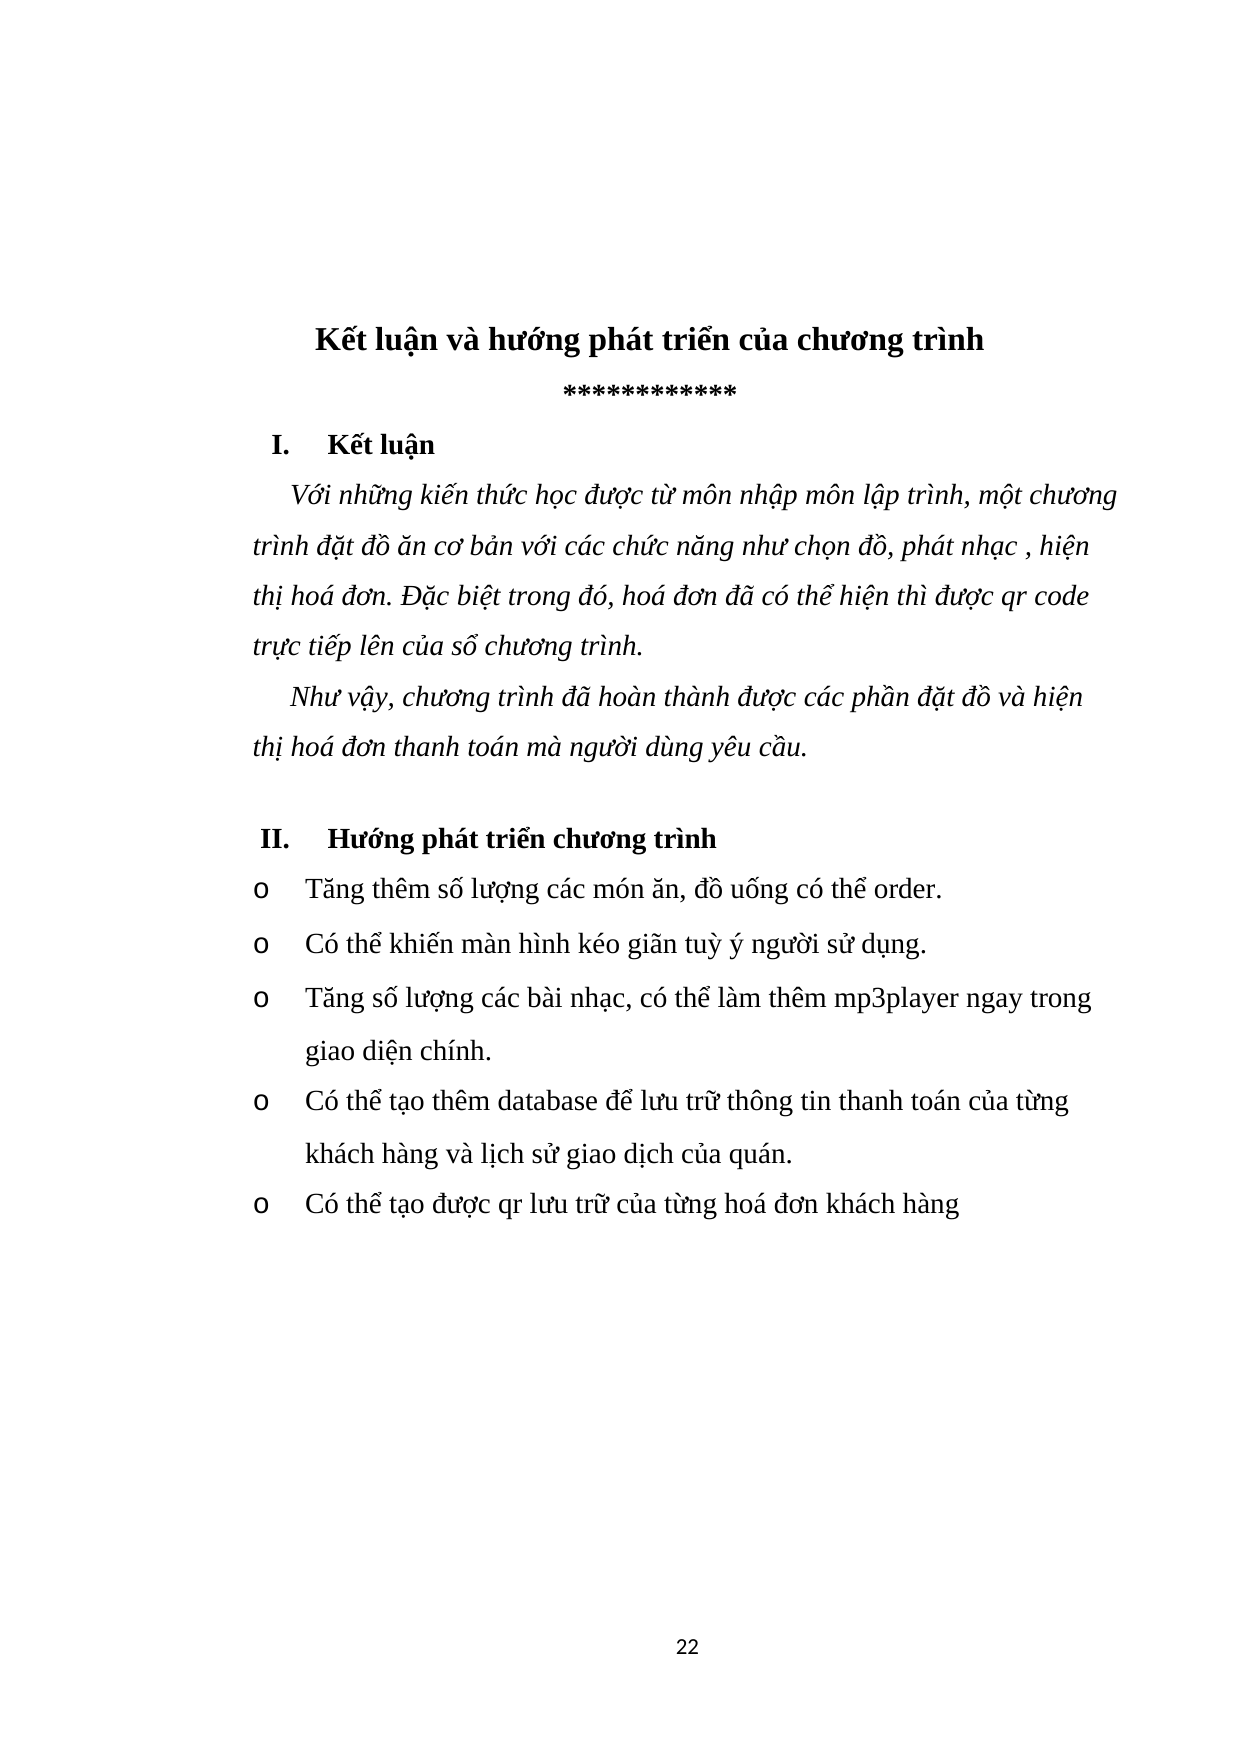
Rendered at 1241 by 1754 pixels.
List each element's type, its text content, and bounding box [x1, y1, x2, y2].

subtitle Kết luận [290, 427, 1122, 461]
subtitle Hướng phát triển chương trình [290, 821, 1122, 855]
text Như vậy, chương trình đã hoàn thành được các phần đặt đồ và hiện thị hoá đơn thanh toán mà người dùng yêu cầu. [252, 679, 1122, 763]
list Tăng thêm số lượng các món ăn, đồ uống có thể order. [252, 872, 1122, 908]
list Có thể khiến màn hình kéo giãn tuỳ ý người sử dụng. [252, 926, 1122, 962]
list Tăng số lượng các bài nhạc, có thể làm thêm mp3player ngay trong giao diện chính. [252, 980, 1122, 1066]
list Có thể tạo thêm database để lưu trữ thông tin thanh toán của từng khách hàng và lịch sử giao dịch của quán. [252, 1083, 1122, 1169]
text Với những kiến thức học được từ môn nhập môn lập trình, một chương trình đặt đồ ăn cơ bản với các chức năng như chọn đồ, phát nhạc , hiện thị hoá đơn. Đặc biệt trong đó, hoá đơn đã có thể hiện thì được qr code trực tiếp lên của sổ chương trình. [252, 477, 1122, 662]
text ************ [177, 377, 1122, 410]
subtitle Kết luận và hướng phát triển của chương trình [177, 319, 1122, 358]
list Có thể tạo được qr lưu trữ của từng hoá đơn khách hàng [252, 1186, 1122, 1222]
